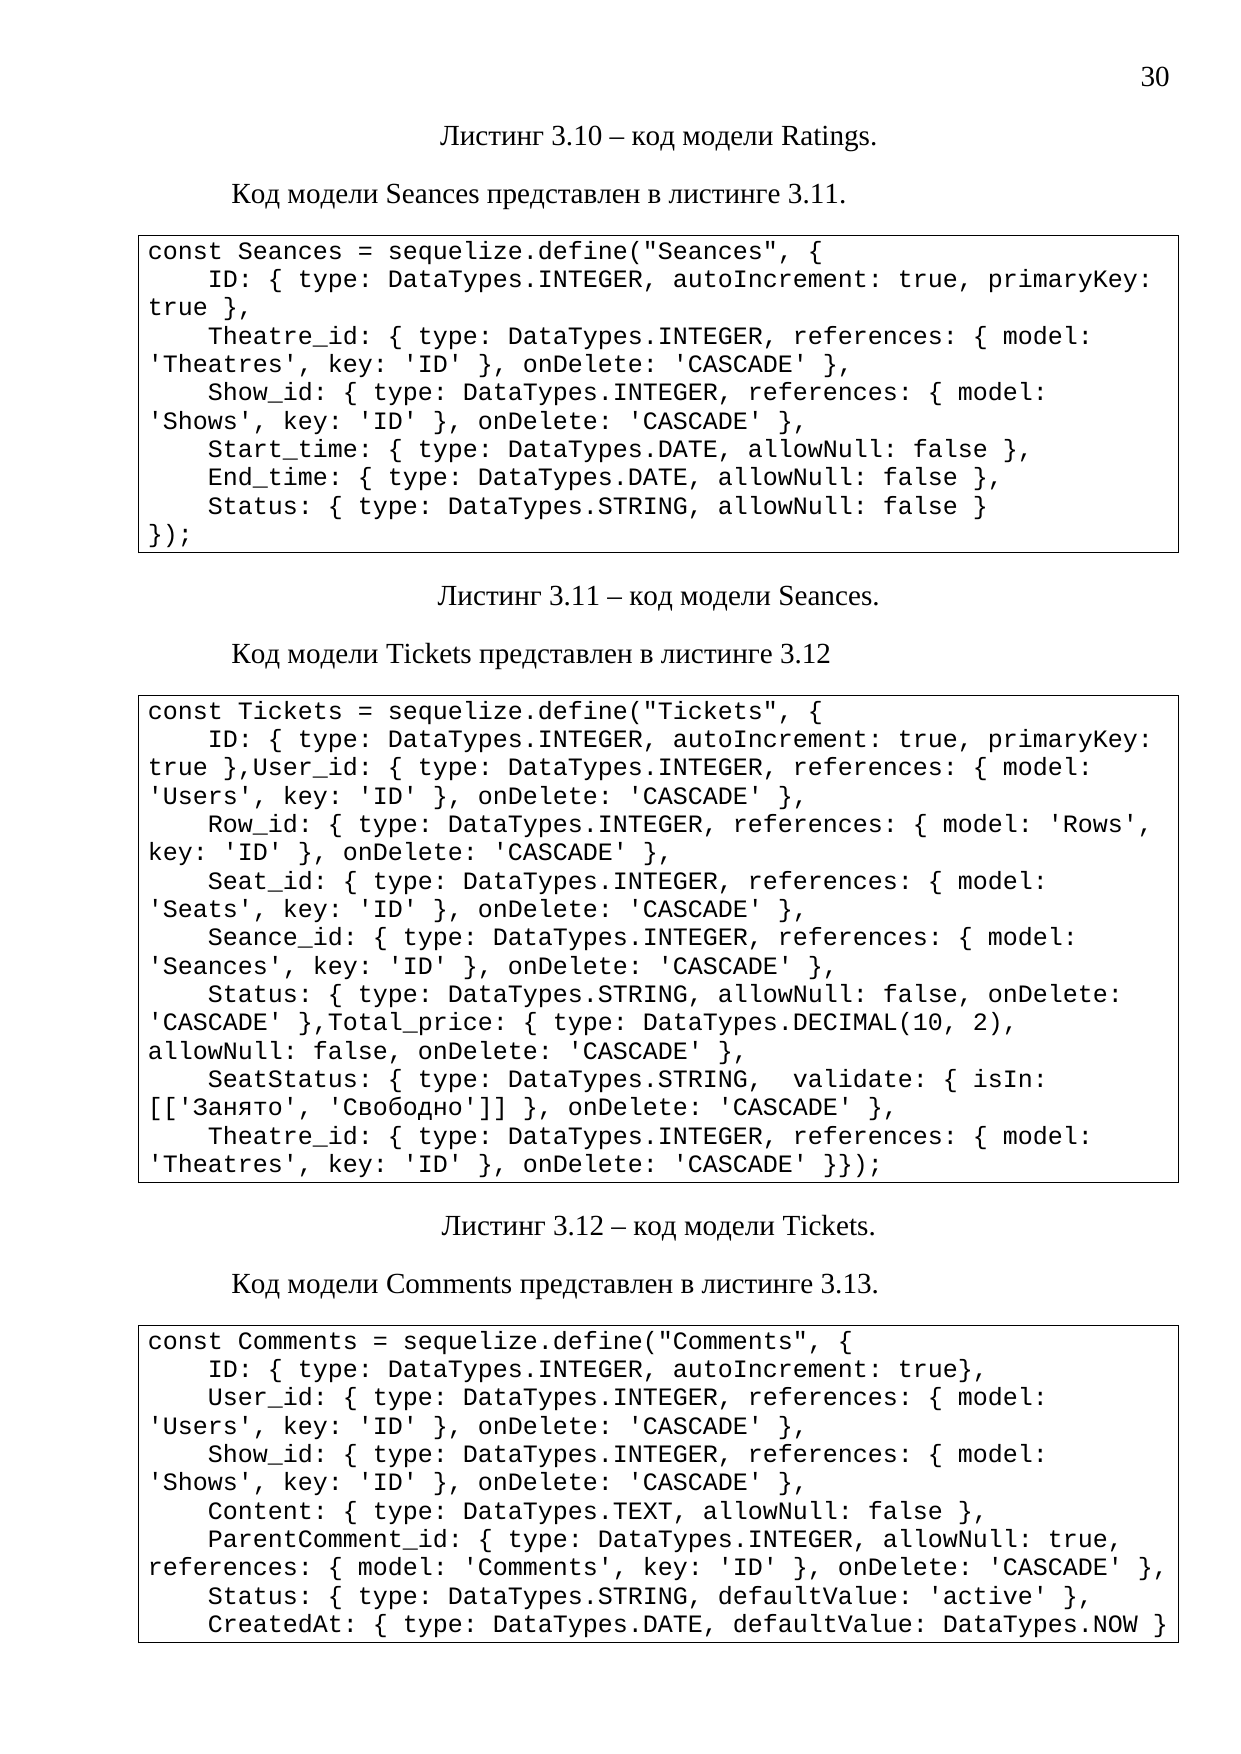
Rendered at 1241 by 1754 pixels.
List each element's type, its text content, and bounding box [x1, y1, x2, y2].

text Seat_id: { type: DataTypes.INTEGER, references: { model: 'Seats', key: 'ID' }, onDelete: 'CASCADE' }, [139, 865, 1178, 922]
text Content: { type: DataTypes.TEXT, allowNull: false }, [139, 1495, 1178, 1523]
text Row_id: { type: DataTypes.INTEGER, references: { model: 'Rows', key: 'ID' }, onDelete: 'CASCADE' }, [139, 808, 1178, 865]
text Seance_id: { type: DataTypes.INTEGER, references: { model: 'Seances', key: 'ID' }, onDelete: 'CASCADE' }, [139, 922, 1178, 978]
text Status: { type: DataTypes.STRING, allowNull: false } [139, 490, 1178, 518]
text Листинг 3.10 – код модели Ratings. [136, 118, 1181, 152]
text ParentComment_id: { type: DataTypes.INTEGER, allowNull: true, references: { model: 'Comments', key: 'ID' }, onDelete: 'CASCADE' }, [139, 1523, 1178, 1580]
text CreatedAt: { type: DataTypes.DATE, defaultValue: DataTypes.NOW } [139, 1608, 1178, 1642]
text Status: { type: DataTypes.STRING, defaultValue: 'active' }, [139, 1580, 1178, 1608]
text Status: { type: DataTypes.STRING, allowNull: false, onDelete: 'CASCADE' },Total_price: { type: DataTypes.DECIMAL(10, 2), allowNull: false, onDelete: 'CASCADE' }, [139, 978, 1178, 1063]
text Код модели Comments представлен в листинге 3.13. [136, 1267, 1181, 1300]
text Код модели Seances представлен в листинге 3.11. [136, 177, 1181, 210]
text Start_time: { type: DataTypes.DATE, allowNull: false }, [139, 433, 1178, 462]
text ID: { type: DataTypes.INTEGER, autoIncrement: true, primaryKey: true },User_id: { type: DataTypes.INTEGER, references: { model: 'Users', key: 'ID' }, onDelete: 'CASCADE' }, [139, 723, 1178, 808]
text const Comments = sequelize.define("Comments", { [139, 1326, 1178, 1353]
text Theatre_id: { type: DataTypes.INTEGER, references: { model: 'Theatres', key: 'ID' }, onDelete: 'CASCADE' }}); [139, 1120, 1178, 1182]
text End_time: { type: DataTypes.DATE, allowNull: false }, [139, 462, 1178, 490]
text Листинг 3.12 – код модели Tickets. [136, 1208, 1181, 1242]
text Листинг 3.11 – код модели Seances. [136, 578, 1181, 612]
text Show_id: { type: DataTypes.INTEGER, references: { model: 'Shows', key: 'ID' }, onDelete: 'CASCADE' }, [139, 1438, 1178, 1495]
text Код модели Tickets представлен в листинге 3.12 [136, 637, 1181, 670]
text SeatStatus: { type: DataTypes.STRING, validate: { isIn: [['Занято', 'Свободно']] }, onDelete: 'CASCADE' }, [139, 1063, 1178, 1120]
text ID: { type: DataTypes.INTEGER, autoIncrement: true}, [139, 1353, 1178, 1382]
text }); [139, 518, 1178, 552]
text Theatre_id: { type: DataTypes.INTEGER, references: { model: 'Theatres', key: 'ID' }, onDelete: 'CASCADE' }, [139, 320, 1178, 377]
text const Seances = sequelize.define("Seances", { [139, 236, 1178, 263]
text Show_id: { type: DataTypes.INTEGER, references: { model: 'Shows', key: 'ID' }, onDelete: 'CASCADE' }, [139, 377, 1178, 433]
text ID: { type: DataTypes.INTEGER, autoIncrement: true, primaryKey: true }, [139, 263, 1178, 320]
text User_id: { type: DataTypes.INTEGER, references: { model: 'Users', key: 'ID' }, onDelete: 'CASCADE' }, [139, 1382, 1178, 1438]
text const Tickets = sequelize.define("Tickets", { [139, 696, 1178, 723]
